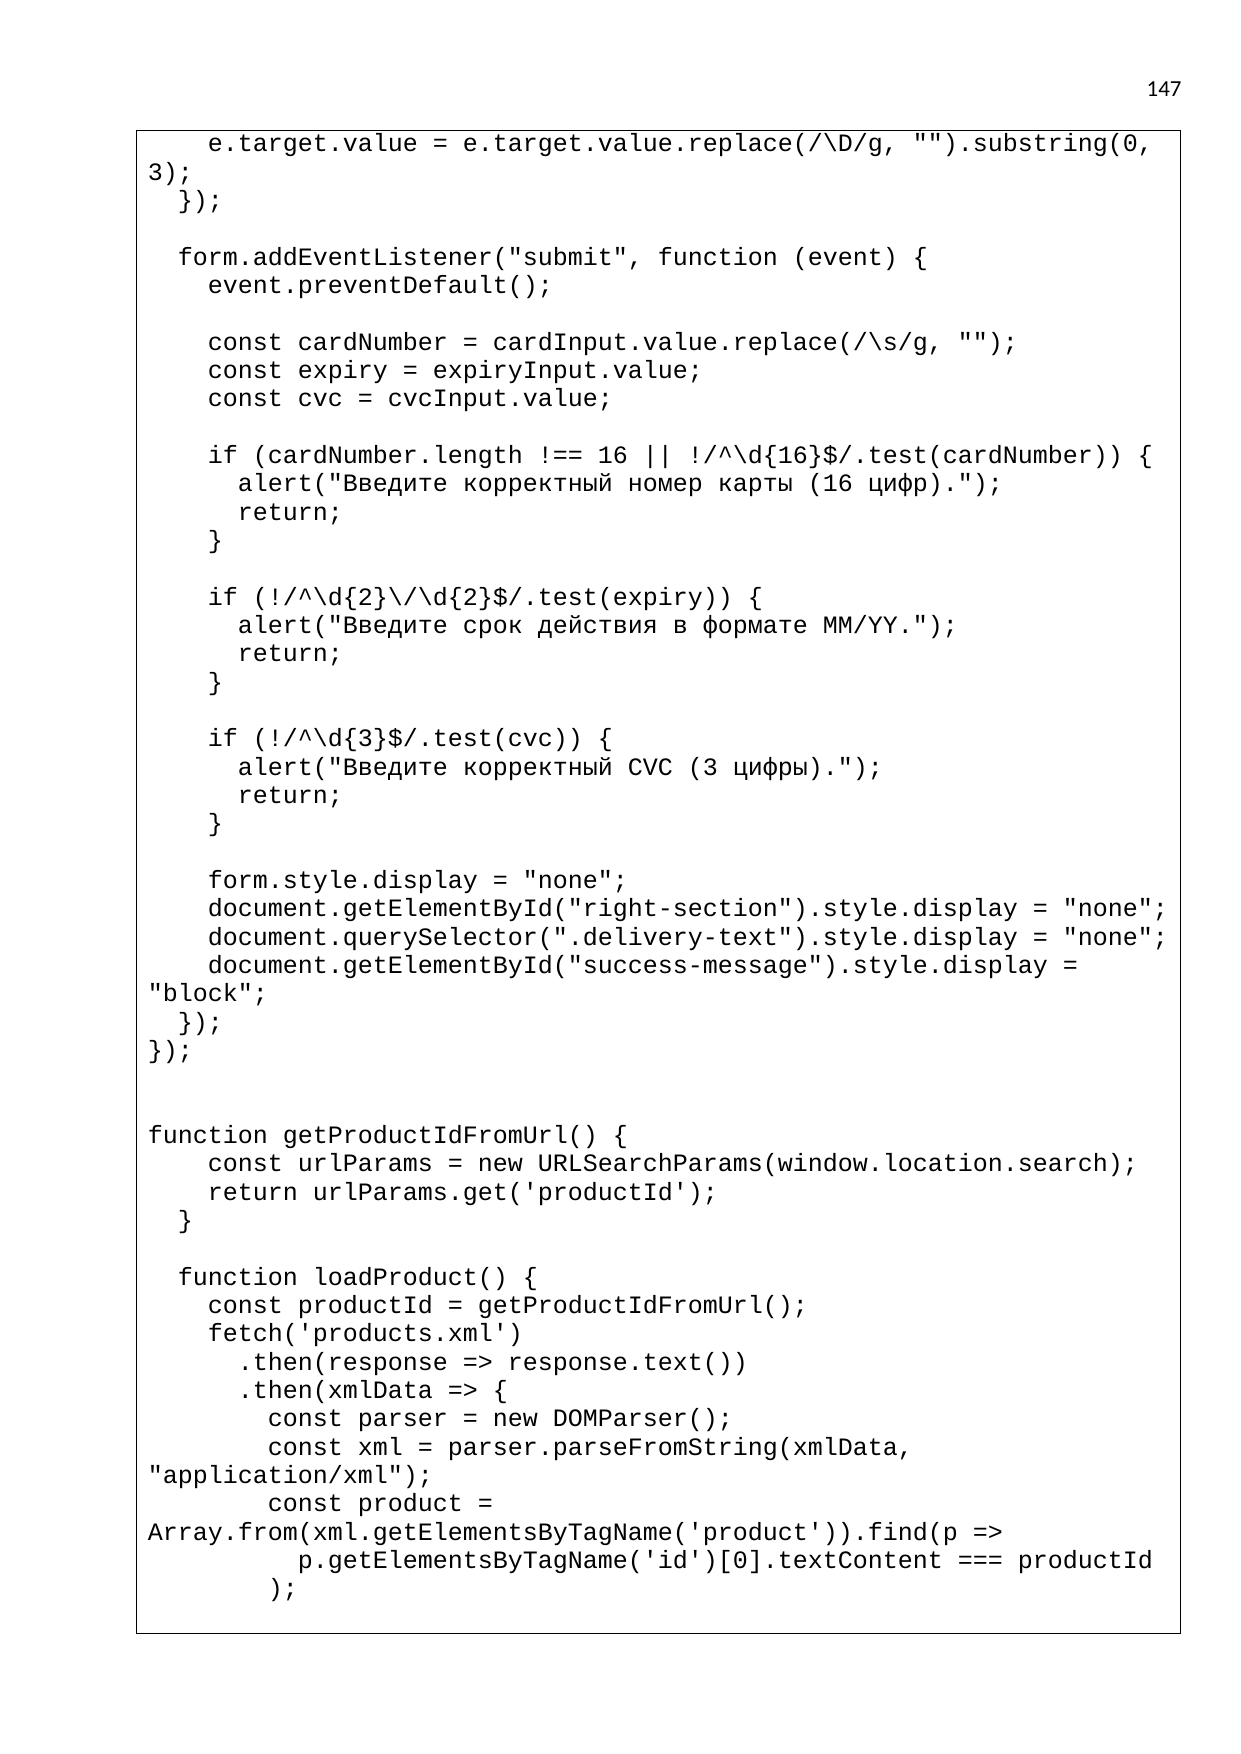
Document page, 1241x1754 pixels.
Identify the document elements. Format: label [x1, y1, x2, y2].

table_header [137, 131, 1180, 1633]
